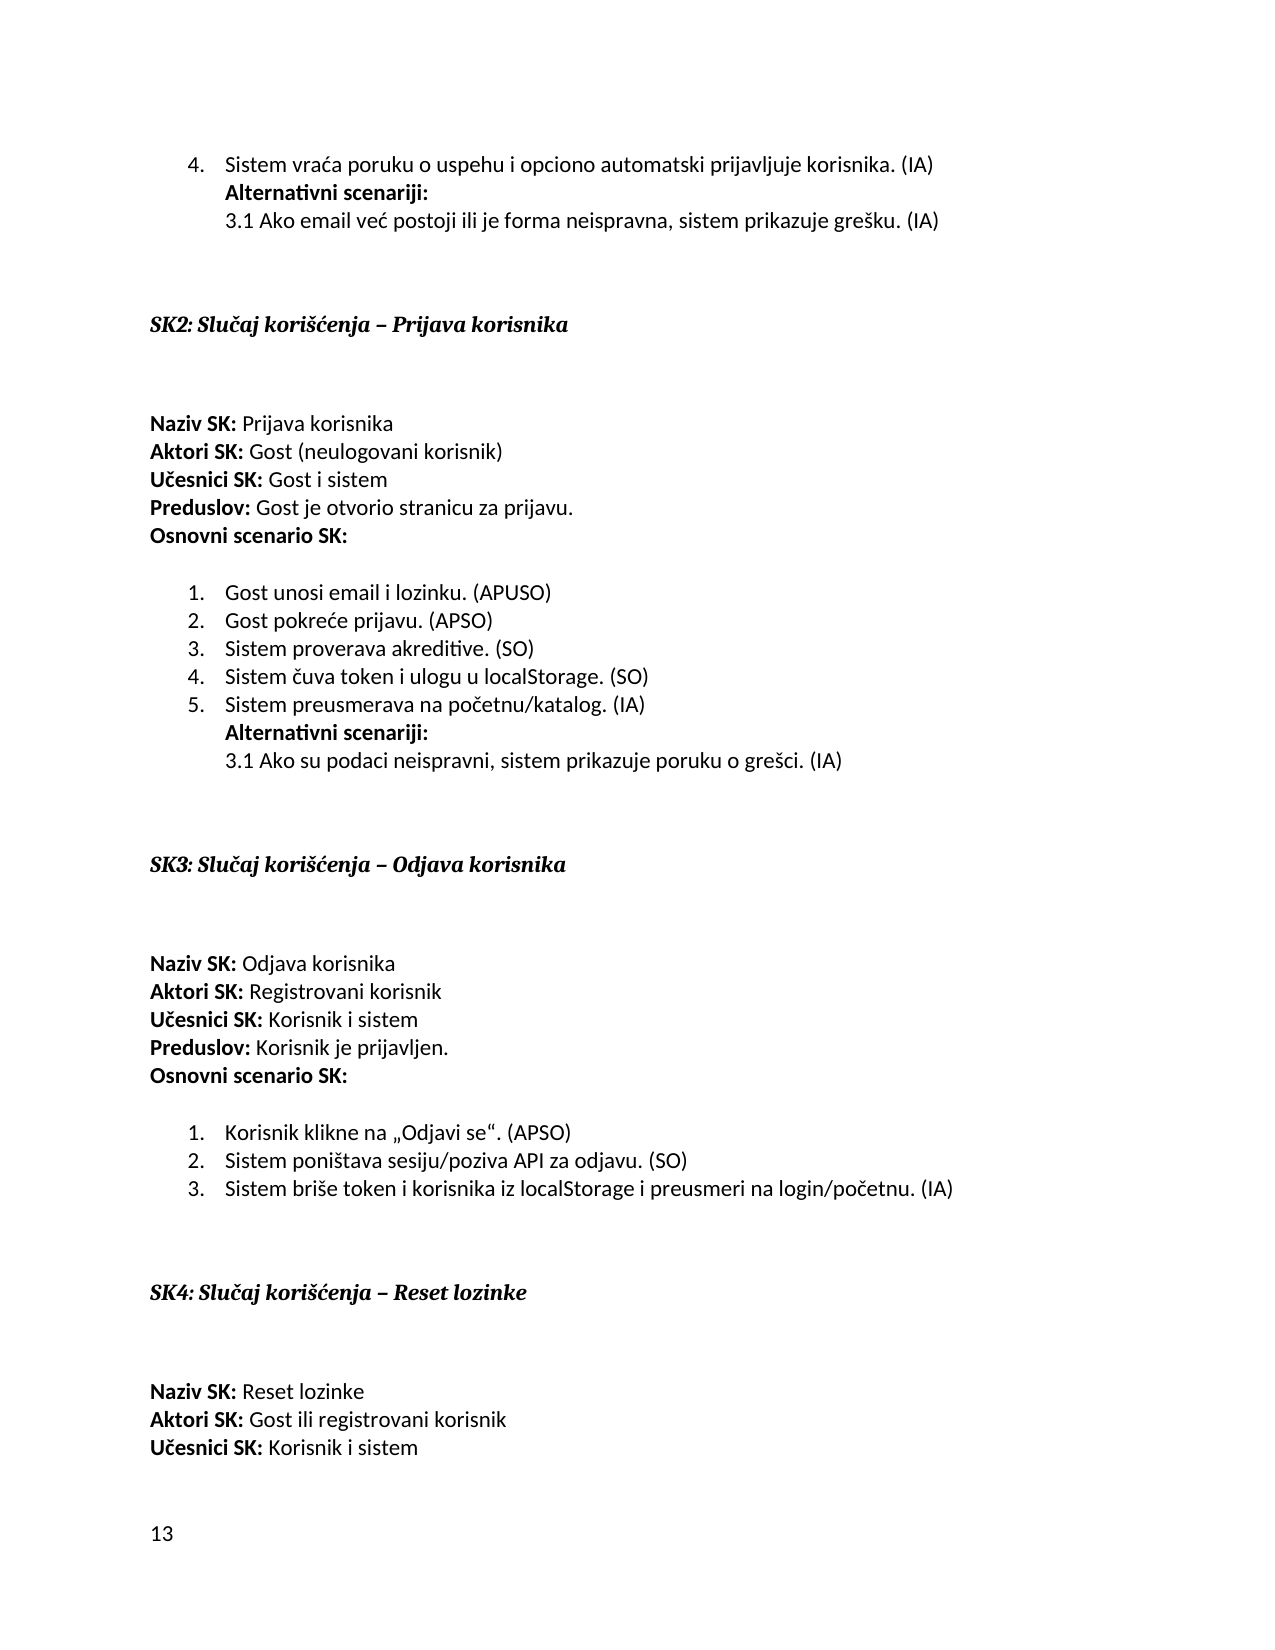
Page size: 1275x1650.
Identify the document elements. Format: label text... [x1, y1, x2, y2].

list Korisnik klikne na „Odjavi se“. (APSO) [187, 1118, 1125, 1146]
list Sistem briše token i korisnika iz localStorage i preusmeri na login/početnu. (IA) [187, 1174, 1125, 1202]
list Gost pokreće prijavu. (APSO) [187, 606, 1125, 634]
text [150, 1349, 1125, 1461]
list Sistem čuva token i ulogu u localStorage. (SO) [187, 662, 1125, 690]
text Naziv SK: Prijava korisnika Aktori SK: Gost (neulogovani korisnik) Učesnici SK: Gost i sistem Preduslov: Gost je otvorio stranicu za prijavu. Osnovni scenario SK: [150, 381, 1125, 549]
list Sistem proverava akreditive. (SO) [187, 634, 1125, 662]
subtitle SK2: Slučaj korišćenja – Prijava korisnika [150, 312, 1125, 338]
list Sistem poništava sesiju/poziva API za odjavu. (SO) [187, 1146, 1125, 1174]
subtitle SK3: Slučaj korišćenja – Odjava korisnika [150, 852, 1125, 878]
list Sistem vraća poruku o uspehu i opciono automatski prijavljuje korisnika. (IA) Alternativni scenariji: 3.1 Ako email već postoji ili je forma neispravna, sistem prikazuje grešku. (IA) [187, 150, 1125, 234]
list Gost unosi email i lozinku. (APUSO) [187, 578, 1125, 606]
text Naziv SK: Odjava korisnika Aktori SK: Registrovani korisnik Učesnici SK: Korisnik i sistem Preduslov: Korisnik je prijavljen. Osnovni scenario SK: [150, 921, 1125, 1089]
list Sistem preusmerava na početnu/katalog. (IA) Alternativni scenariji: 3.1 Ako su podaci neispravni, sistem prikazuje poruku o grešci. (IA) [187, 690, 1125, 774]
subtitle SK4: Slučaj korišćenja – Reset lozinke [150, 1280, 1125, 1307]
